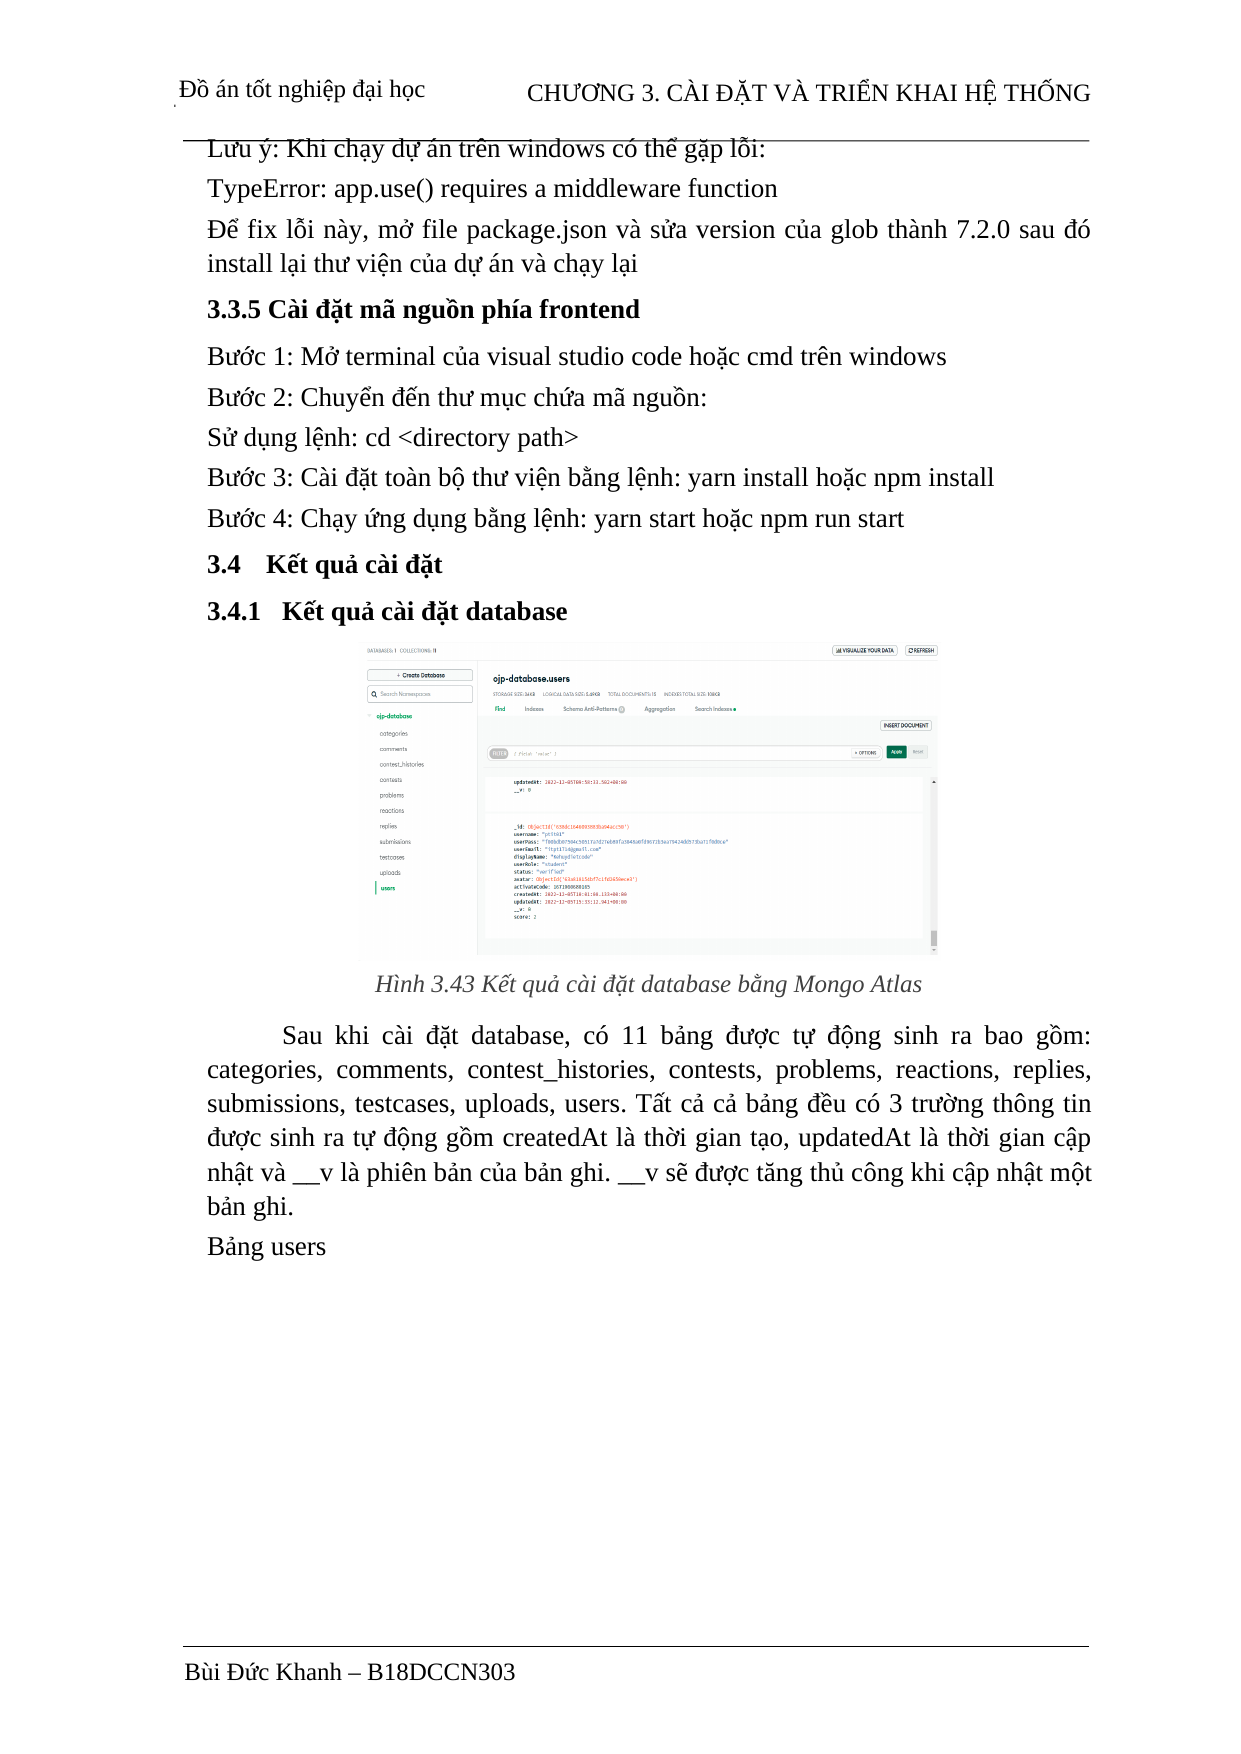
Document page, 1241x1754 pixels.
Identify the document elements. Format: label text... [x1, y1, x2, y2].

text TypeError: app.use() requires a middleware function [207, 172, 1092, 203]
picture [358, 642, 942, 961]
text Bước 4: Chạy ứng dụng bằng lệnh: yarn start hoặc npm run start [207, 502, 1092, 533]
subtitle Kết quả cài đặt [207, 549, 1092, 580]
text Bảng users [207, 1230, 1092, 1261]
text Sau khi cài đặt database, có 11 bảng được tự động sinh ra bao gồm: categories, comments, contest_histories, contests, problems, reactions, replies, submissions, testcases, uploads, users. Tất cả cả bảng đều có 3 trường thông tin được sinh ra tự động gồm createdAt là thời gian tạo, updatedAt là thời gian cập nhật và __v là phiên bản của bản ghi. __v sẽ được tăng thủ công khi cập nhật một bản ghi. [207, 1019, 1092, 1221]
subtitle Kết quả cài đặt database [207, 595, 1092, 626]
text Lưu ý: Khi chạy dự án trên windows có thể gặp lỗi: [207, 132, 1092, 163]
text Để fix lỗi này, mở file package.json và sửa version của glob thành 7.2.0 sau đó install lại thư viện của dự án và chạy lại [207, 213, 1092, 278]
text Sử dụng lệnh: cd <directory path> [207, 421, 1092, 452]
text Bước 3: Cài đặt toàn bộ thư viện bằng lệnh: yarn install hoặc npm install [207, 462, 1092, 493]
subtitle 3.3.5 Cài đặt mã nguồn phía frontend [207, 294, 1092, 325]
text Bước 1: Mở terminal của visual studio code hoặc cmd trên windows [207, 340, 1092, 371]
text Bước 2: Chuyển đến thư mục chứa mã nguồn: [207, 381, 1092, 412]
